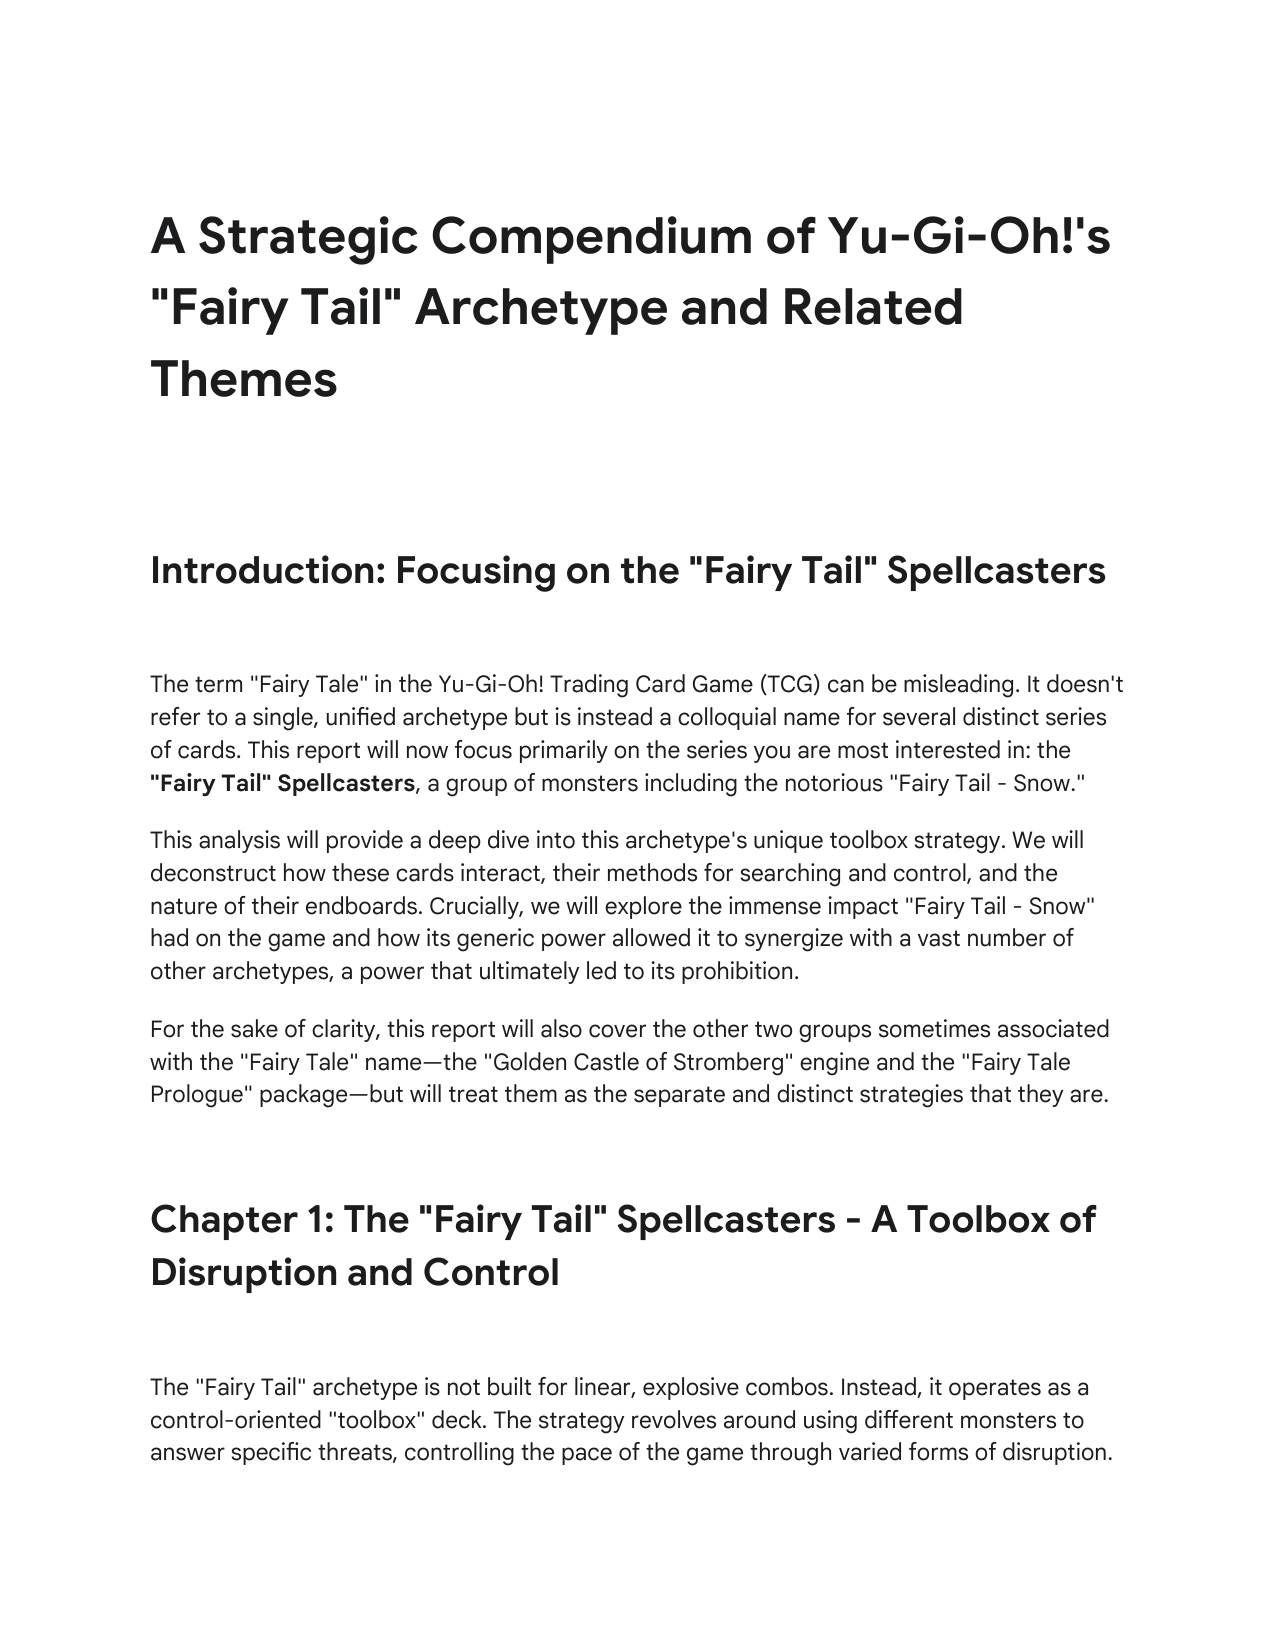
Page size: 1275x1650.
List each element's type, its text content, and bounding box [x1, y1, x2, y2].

text The term "Fairy Tale" in the Yu-Gi-Oh! Trading Card Game (TCG) can be misleading. It doesn't refer to a single, unified archetype but is instead a colloquial name for several distinct series of cards. This report will now focus primarily on the series you are most interested in: the "Fairy Tail" Spellcasters, a group of monsters including the notorious "Fairy Tail - Snow." [150, 671, 1125, 798]
subtitle Introduction: Focusing on the "Fairy Tail" Spellcasters [150, 547, 1125, 594]
text This analysis will provide a deep dive into this archetype's unique toolbox strategy. We will deconstruct how these cards interact, their methods for searching and control, and the nature of their endboards. Crucially, we will explore the immense impact "Fairy Tail - Snow" had on the game and how its generic power allowed it to synergize with a vast number of other archetypes, a power that ultimately led to its prohibition. [150, 827, 1125, 986]
text For the sake of clarity, this report will also cover the other two groups sometimes associated with the "Fairy Tale" name—the "Golden Castle of Stromberg" engine and the "Fairy Tale Prologue" package—but will treat them as the separate and distinct strategies that they are. [150, 1015, 1125, 1109]
text The "Fairy Tail" archetype is not built for linear, explosive combos. Instead, it operates as a control-oriented "toolbox" deck. The strategy revolves around using different monsters to answer specific threats, controlling the pace of the game through varied forms of disruption. [150, 1373, 1125, 1467]
subtitle Chapter 1: The "Fairy Tail" Spellcasters - A Toolbox of Disruption and Control [150, 1196, 1125, 1296]
subtitle A Strategic Compendium of Yu-Gi-Oh!'s "Fairy Tail" Archetype and Related Themes [150, 205, 1125, 410]
